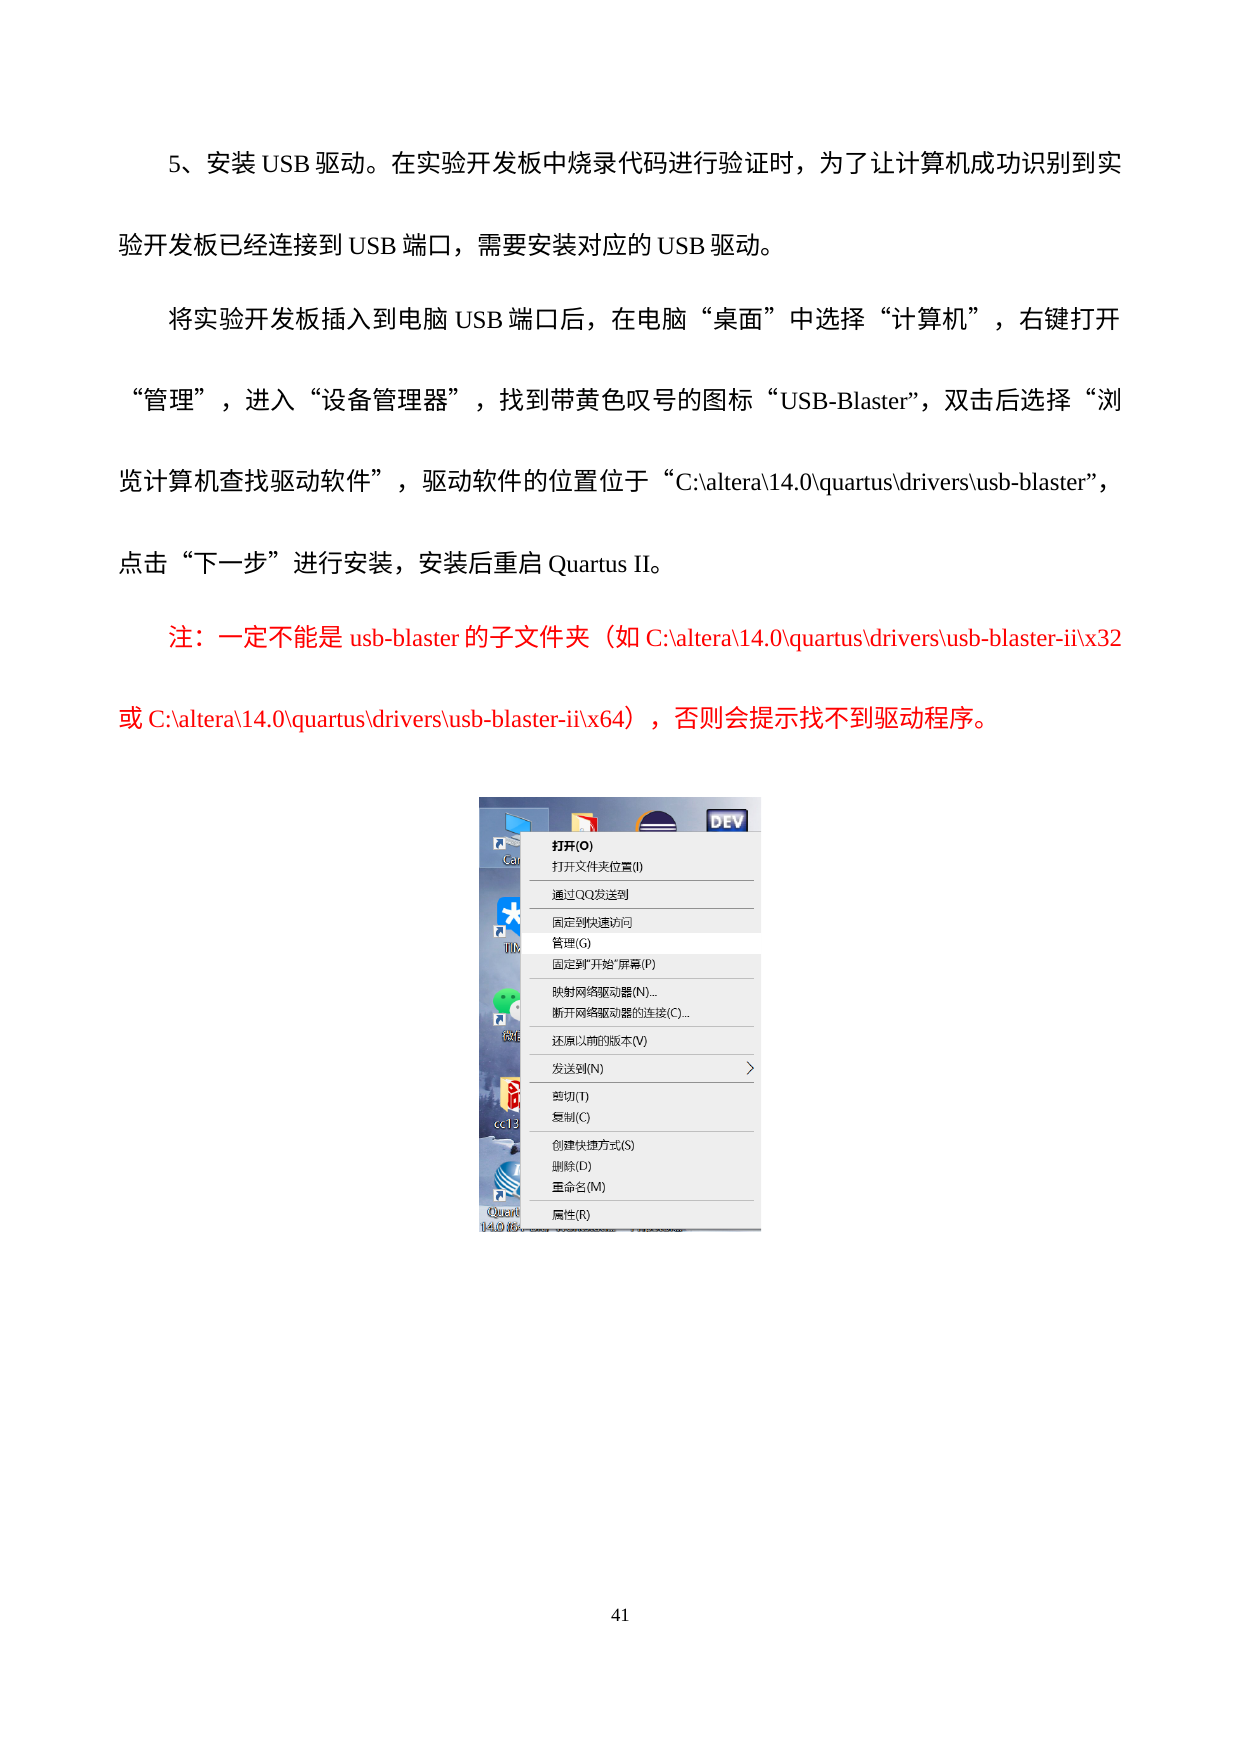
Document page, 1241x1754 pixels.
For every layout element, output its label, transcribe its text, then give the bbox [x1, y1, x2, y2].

picture [479, 797, 762, 1232]
text 5、安装USB驱动。在实验开发板中烧录代码进行验证时，为了让计算机成功识别到实验开发板已经连接到USB端口，需要安装对应的USB驱动。 [118, 129, 1122, 276]
text 将实验开发板插入到电脑USB端口后，在电脑“桌面”中选择“计算机”，右键打开“管理”，进入“设备管理器”，找到带黄色叹号的图标“USB-Blaster”，双击后选择“浏览计算机查找驱动软件”，驱动软件的位置位于“C:\altera\14.0\quartus\drivers\usb-blaster”，点击“下一步”进行安装，安装后重启Quartus II。 [118, 285, 1122, 594]
text 注：一定不能是usb-blaster的子文件夹（如C:\altera\14.0\quartus\drivers\usb-blaster-ii\x32或C:\altera\14.0\quartus\drivers\usb-blaster-ii\x64），否则会提示找不到驱动程序。 [118, 603, 1122, 749]
